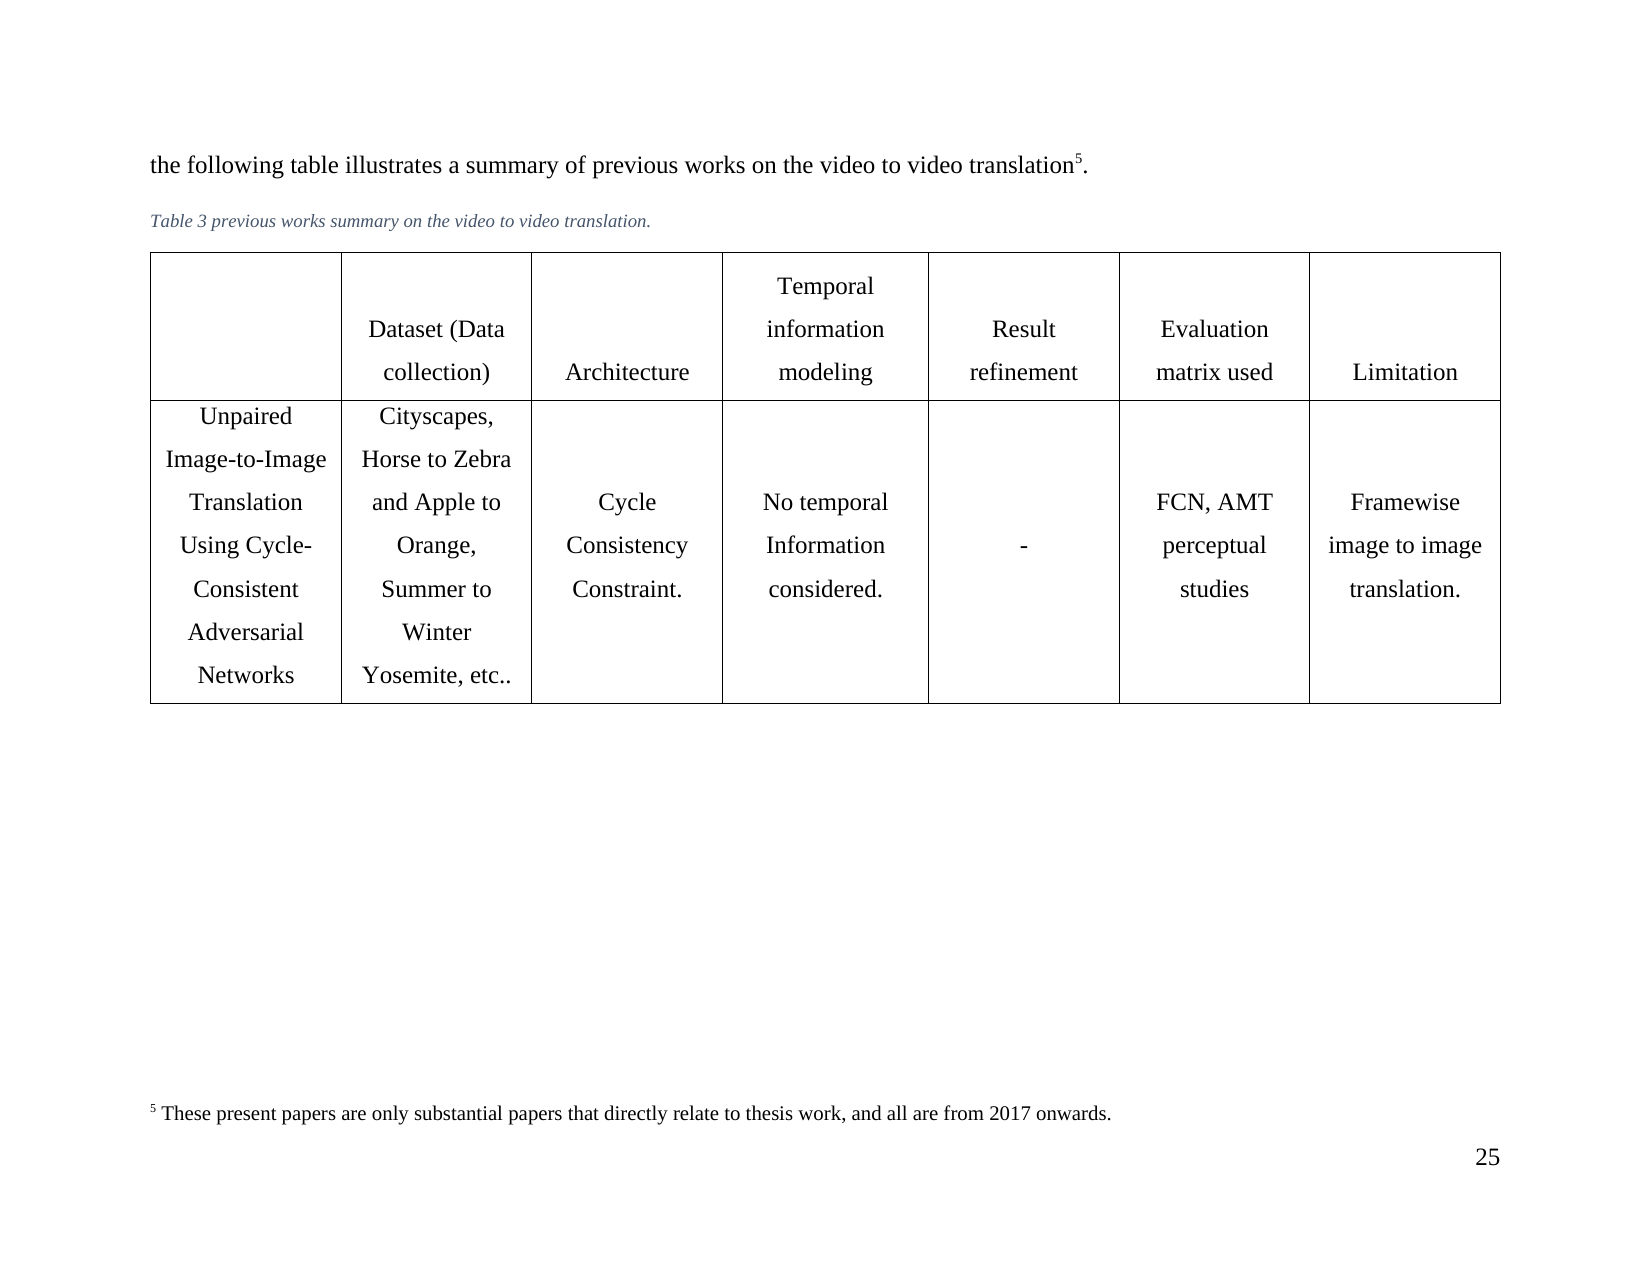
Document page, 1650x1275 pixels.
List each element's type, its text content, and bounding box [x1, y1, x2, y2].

table_cell - [929, 401, 1119, 703]
table_cell No temporal Information considered. [723, 401, 928, 703]
table_cell Unpaired Image-to-Image Translation Using Cycle-Consistent Adversarial Networks [151, 401, 341, 703]
text the following table illustrates a summary of previous works on the video to video translation. [150, 150, 1500, 179]
table_header Result refinement [929, 253, 1119, 400]
table_header Dataset (Data collection) [342, 253, 531, 400]
table_header [151, 253, 341, 400]
text Table 3 previous works summary on the video to video translation. [150, 210, 1500, 231]
table_cell FCN, AMT perceptual studies [1120, 401, 1309, 703]
table_header Temporal information modeling [723, 253, 928, 400]
table_header Evaluation matrix used [1120, 253, 1309, 400]
table_cell Framewise image to image translation. [1310, 401, 1500, 703]
table_header Architecture [532, 253, 722, 400]
table_header Limitation [1310, 253, 1500, 400]
table_cell Cityscapes, Horse to Zebra and Apple to Orange, Summer to Winter Yosemite, etc.. [342, 401, 531, 703]
table_cell Cycle Consistency Constraint. [532, 401, 722, 703]
